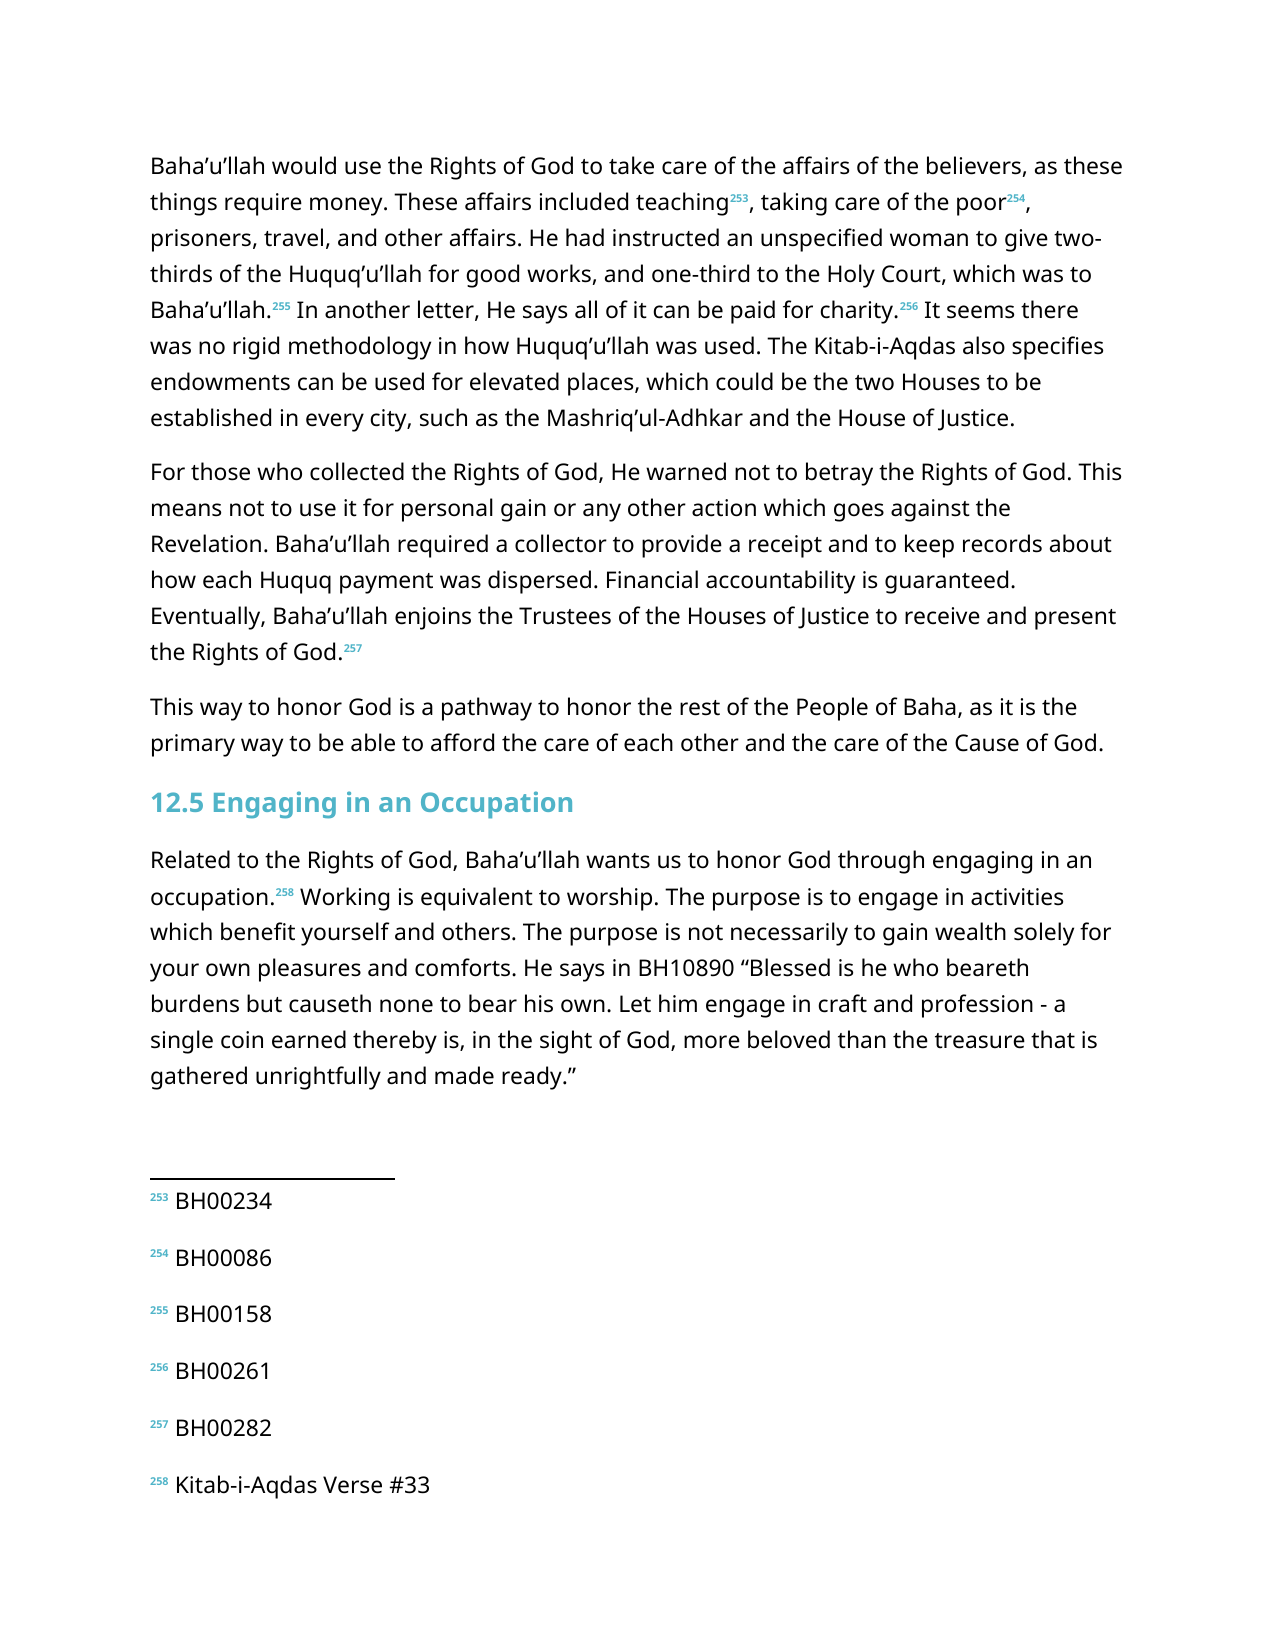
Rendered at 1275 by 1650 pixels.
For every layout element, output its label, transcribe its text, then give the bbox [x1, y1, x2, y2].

text This way to honor God is a pathway to honor the rest of the People of Baha, as it is the primary way to be able to afford the care of each other and the care of the Cause of God. [150, 691, 1125, 758]
subtitle 12.5 Engaging in an Occupation [150, 783, 1125, 820]
text For those who collected the Rights of God, He warned not to betray the Rights of God. This means not to use it for personal gain or any other action which goes against the Revelation. Baha’u’llah required a collector to provide a receipt and to keep records about how each Huquq payment was dispersed. Financial accountability is guaranteed. Eventually, Baha’u’llah enjoins the Trustees of the Houses of Justice to receive and present the Rights of God. [150, 456, 1125, 667]
text Related to the Rights of God, Baha’u’llah wants us to honor God through engaging in an occupation. Working is equivalent to worship. The purpose is to engage in activities which benefit yourself and others. The purpose is not necessarily to gain wealth solely for your own pleasures and comforts. He says in BH10890 “Blessed is he who beareth burdens but causeth none to bear his own. Let him engage in craft and profession - a single coin earned thereby is, in the sight of God, more beloved than the treasure that is gathered unrightfully and made ready.” [150, 844, 1125, 1091]
text Baha’u’llah would use the Rights of God to take care of the affairs of the believers, as these things require money. These affairs included teaching, taking care of the poor, prisoners, travel, and other affairs. He had instructed an unspecified woman to give two-thirds of the Huquq’u’llah for good works, and one-third to the Holy Court, which was to Baha’u’llah. In another letter, He says all of it can be paid for charity. It seems there was no rigid methodology in how Huquq’u’llah was used. The Kitab-i-Aqdas also specifies endowments can be used for elevated places, which could be the two Houses to be established in every city, such as the Mashriq’ul-Adhkar and the House of Justice. [150, 150, 1125, 433]
